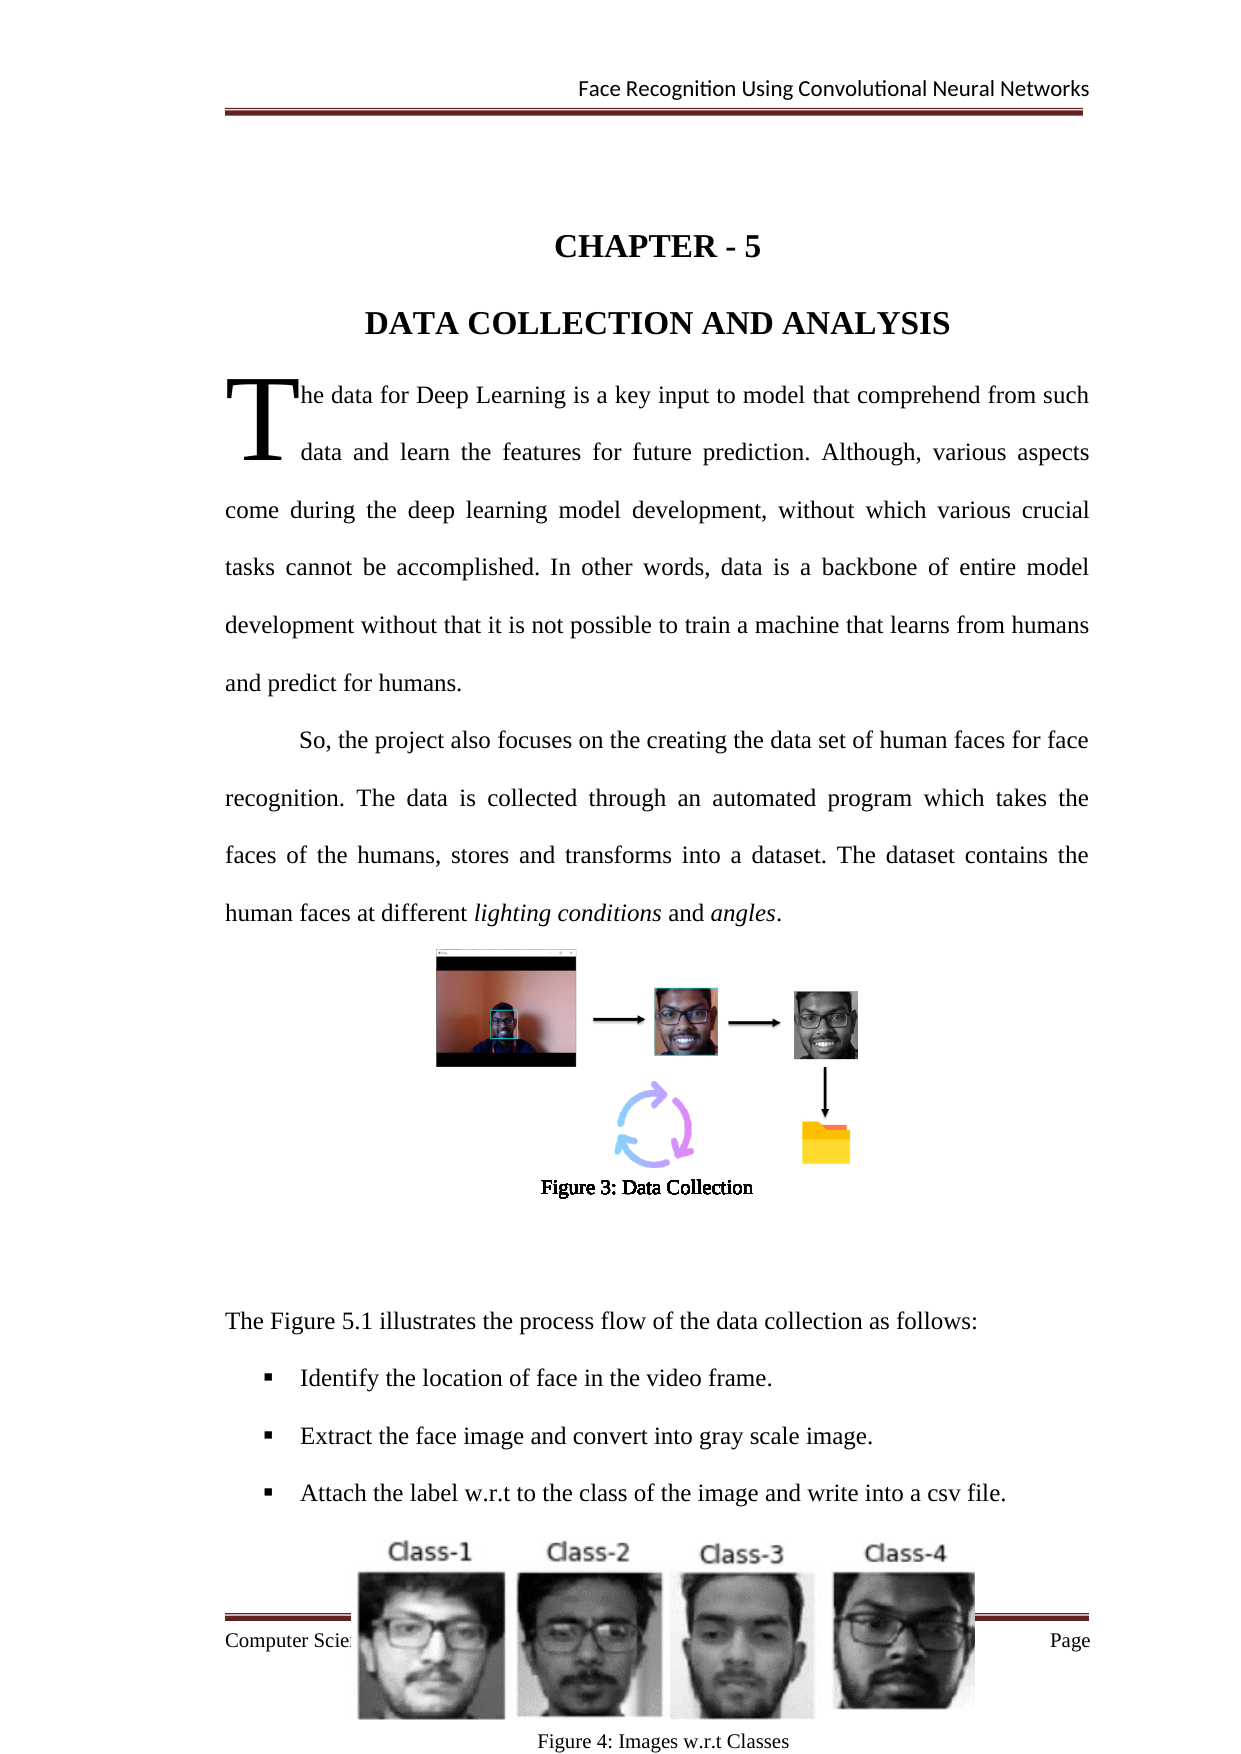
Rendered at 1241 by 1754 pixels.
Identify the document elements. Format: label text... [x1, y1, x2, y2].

text DATA COLLECTION AND ANALYSIS [225, 303, 1090, 342]
text The Figure 5.1 illustrates the process flow of the data collection as follows: [225, 1306, 1090, 1334]
list Extract the face image and convert into gray scale image. [262, 1421, 1090, 1449]
text he data for Deep Learning is a key input to model that comprehend from such data and learn the features for future prediction. Although, various aspects come during the deep learning model development, without which various crucial tasks cannot be accomplished. In other words, data is a backbone of entire model development without that it is not possible to train a machine that learns from humans and predict for humans. [225, 380, 1090, 697]
text So, the project also focuses on the creating the data set of human faces for face recognition. The data is collected through an automated program which takes the faces of the humans, stores and transforms into a dataset. The dataset contains the human faces at different lighting conditions and angles. [225, 725, 1090, 927]
list Attach the label w.r.t to the class of the image and write into a csv file. [262, 1478, 1090, 1507]
list Identify the location of face in the video frame. [262, 1363, 1090, 1392]
picture [436, 949, 858, 1168]
text CHAPTER - 5 [225, 227, 1090, 265]
